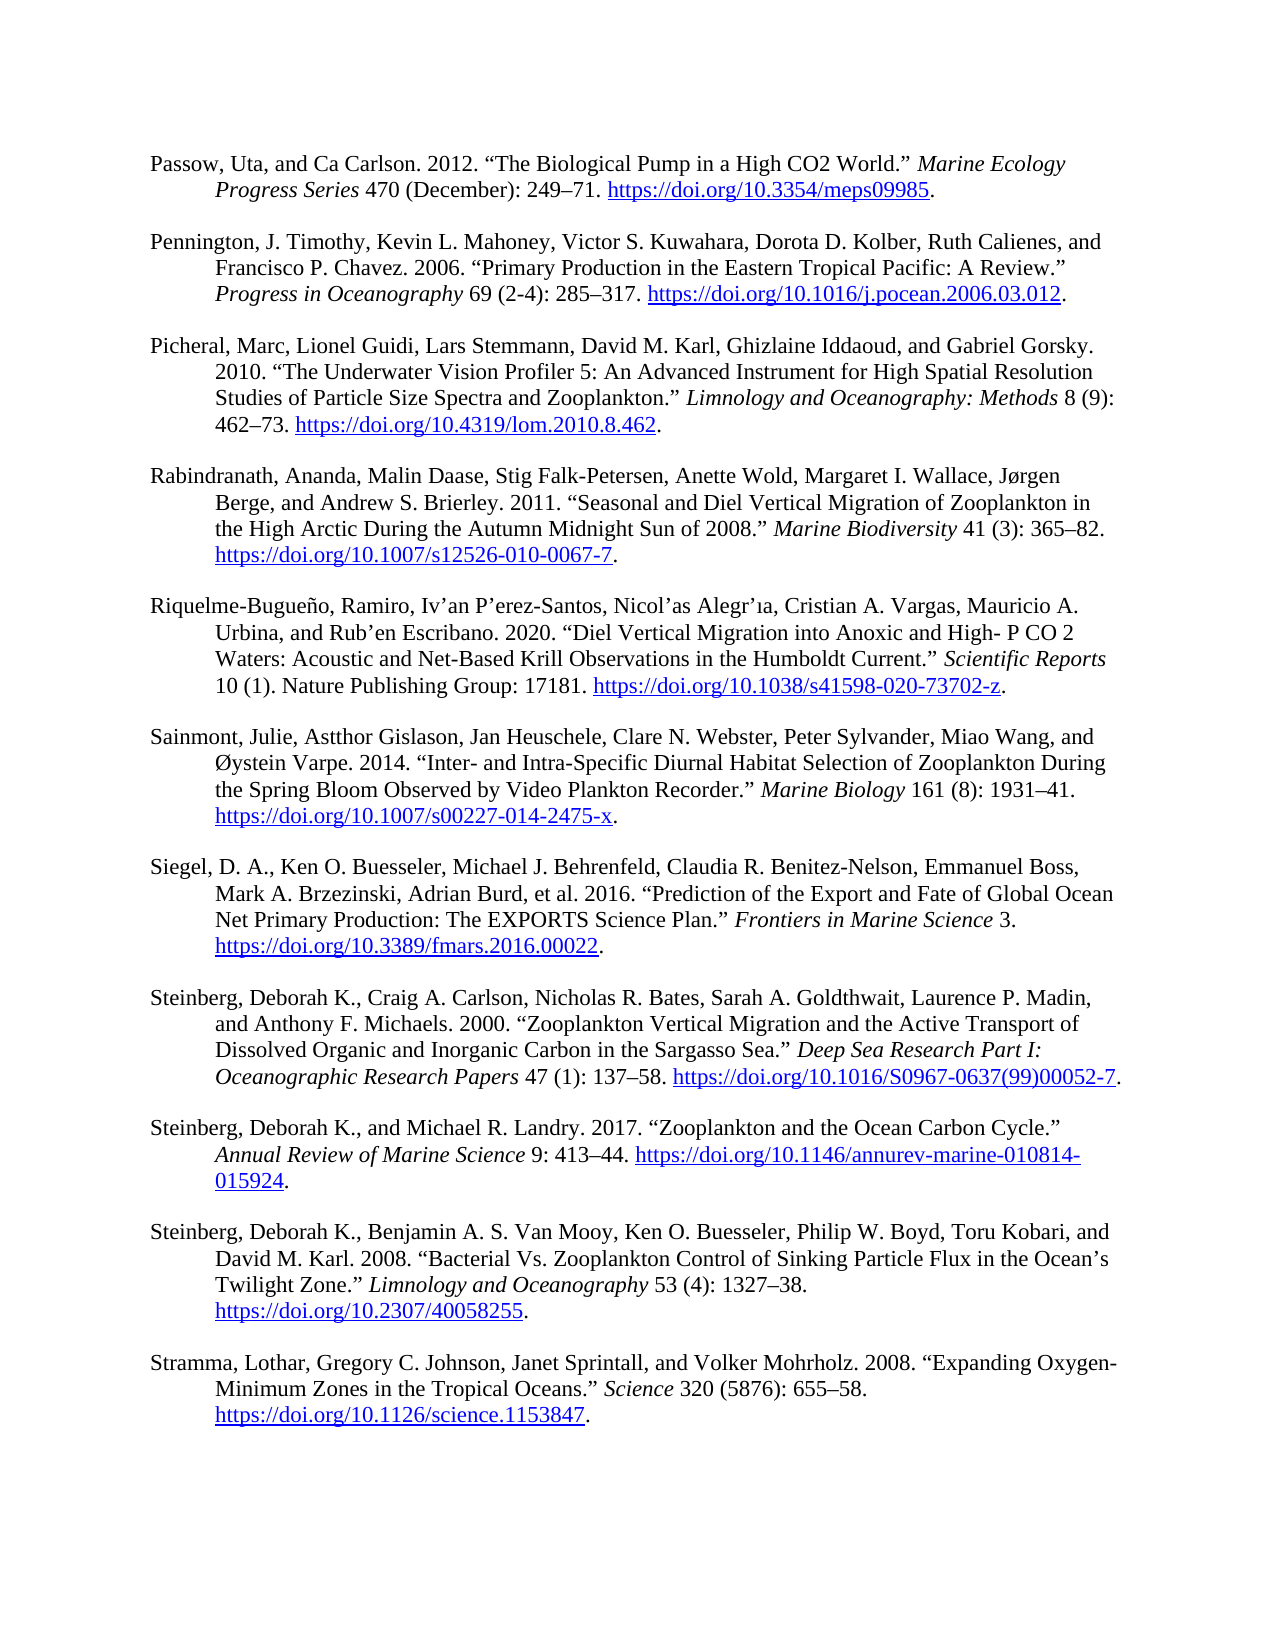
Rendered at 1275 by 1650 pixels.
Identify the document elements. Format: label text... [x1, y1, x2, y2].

text Steinberg, Deborah K., Benjamin A. S. Van Mooy, Ken O. Buesseler, Philip W. Boyd, Toru Kobari, and David M. Karl. 2008. “Bacterial Vs. Zooplankton Control of Sinking Particle Flux in the Ocean’s Twilight Zone.” Limnology and Oceanography 53 (4): 1327–38. https://doi.org/10.2307/40058255. [150, 1218, 1125, 1324]
text Riquelme-Bugueño, Ramiro, Iv’an P’erez-Santos, Nicol’as Alegr’ıa, Cristian A. Vargas, Mauricio A. Urbina, and Rub’en Escribano. 2020. “Diel Vertical Migration into Anoxic and High- P CO 2 Waters: Acoustic and Net-Based Krill Observations in the Humboldt Current.” Scientific Reports 10 (1). Nature Publishing Group: 17181. https://doi.org/10.1038/s41598-020-73702-z. [150, 593, 1125, 698]
text Pennington, J. Timothy, Kevin L. Mahoney, Victor S. Kuwahara, Dorota D. Kolber, Ruth Calienes, and Francisco P. Chavez. 2006. “Primary Production in the Eastern Tropical Pacific: A Review.” Progress in Oceanography 69 (2-4): 285–317. https://doi.org/10.1016/j.pocean.2006.03.012. [150, 228, 1125, 307]
text Siegel, D. A., Ken O. Buesseler, Michael J. Behrenfeld, Claudia R. Benitez-Nelson, Emmanuel Boss, Mark A. Brzezinski, Adrian Burd, et al. 2016. “Prediction of the Export and Fate of Global Ocean Net Primary Production: The EXPORTS Science Plan.” Frontiers in Marine Science 3. https://doi.org/10.3389/fmars.2016.00022. [150, 853, 1125, 959]
text Passow, Uta, and Ca Carlson. 2012. “The Biological Pump in a High CO2 World.” Marine Ecology Progress Series 470 (December): 249–71. https://doi.org/10.3354/meps09985. [150, 150, 1125, 203]
text Steinberg, Deborah K., Craig A. Carlson, Nicholas R. Bates, Sarah A. Goldthwait, Laurence P. Madin, and Anthony F. Michaels. 2000. “Zooplankton Vertical Migration and the Active Transport of Dissolved Organic and Inorganic Carbon in the Sargasso Sea.” Deep Sea Research Part I: Oceanographic Research Papers 47 (1): 137–58. https://doi.org/10.1016/S0967-0637(99)00052-7. [150, 984, 1125, 1089]
text Sainmont, Julie, Astthor Gislason, Jan Heuschele, Clare N. Webster, Peter Sylvander, Miao Wang, and Øystein Varpe. 2014. “Inter- and Intra-Specific Diurnal Habitat Selection of Zooplankton During the Spring Bloom Observed by Video Plankton Recorder.” Marine Biology 161 (8): 1931–41. https://doi.org/10.1007/s00227-014-2475-x. [150, 723, 1125, 828]
text Steinberg, Deborah K., and Michael R. Landry. 2017. “Zooplankton and the Ocean Carbon Cycle.” Annual Review of Marine Science 9: 413–44. https://doi.org/10.1146/annurev-marine-010814-015924. [150, 1114, 1125, 1193]
text Rabindranath, Ananda, Malin Daase, Stig Falk-Petersen, Anette Wold, Margaret I. Wallace, Jørgen Berge, and Andrew S. Brierley. 2011. “Seasonal and Diel Vertical Migration of Zooplankton in the High Arctic During the Autumn Midnight Sun of 2008.” Marine Biodiversity 41 (3): 365–82. https://doi.org/10.1007/s12526-010-0067-7. [150, 462, 1125, 568]
text Picheral, Marc, Lionel Guidi, Lars Stemmann, David M. Karl, Ghizlaine Iddaoud, and Gabriel Gorsky. 2010. “The Underwater Vision Profiler 5: An Advanced Instrument for High Spatial Resolution Studies of Particle Size Spectra and Zooplankton.” Limnology and Oceanography: Methods 8 (9): 462–73. https://doi.org/10.4319/lom.2010.8.462. [150, 332, 1125, 437]
text Stramma, Lothar, Gregory C. Johnson, Janet Sprintall, and Volker Mohrholz. 2008. “Expanding Oxygen-Minimum Zones in the Tropical Oceans.” Science 320 (5876): 655–58. https://doi.org/10.1126/science.1153847. [150, 1349, 1125, 1428]
